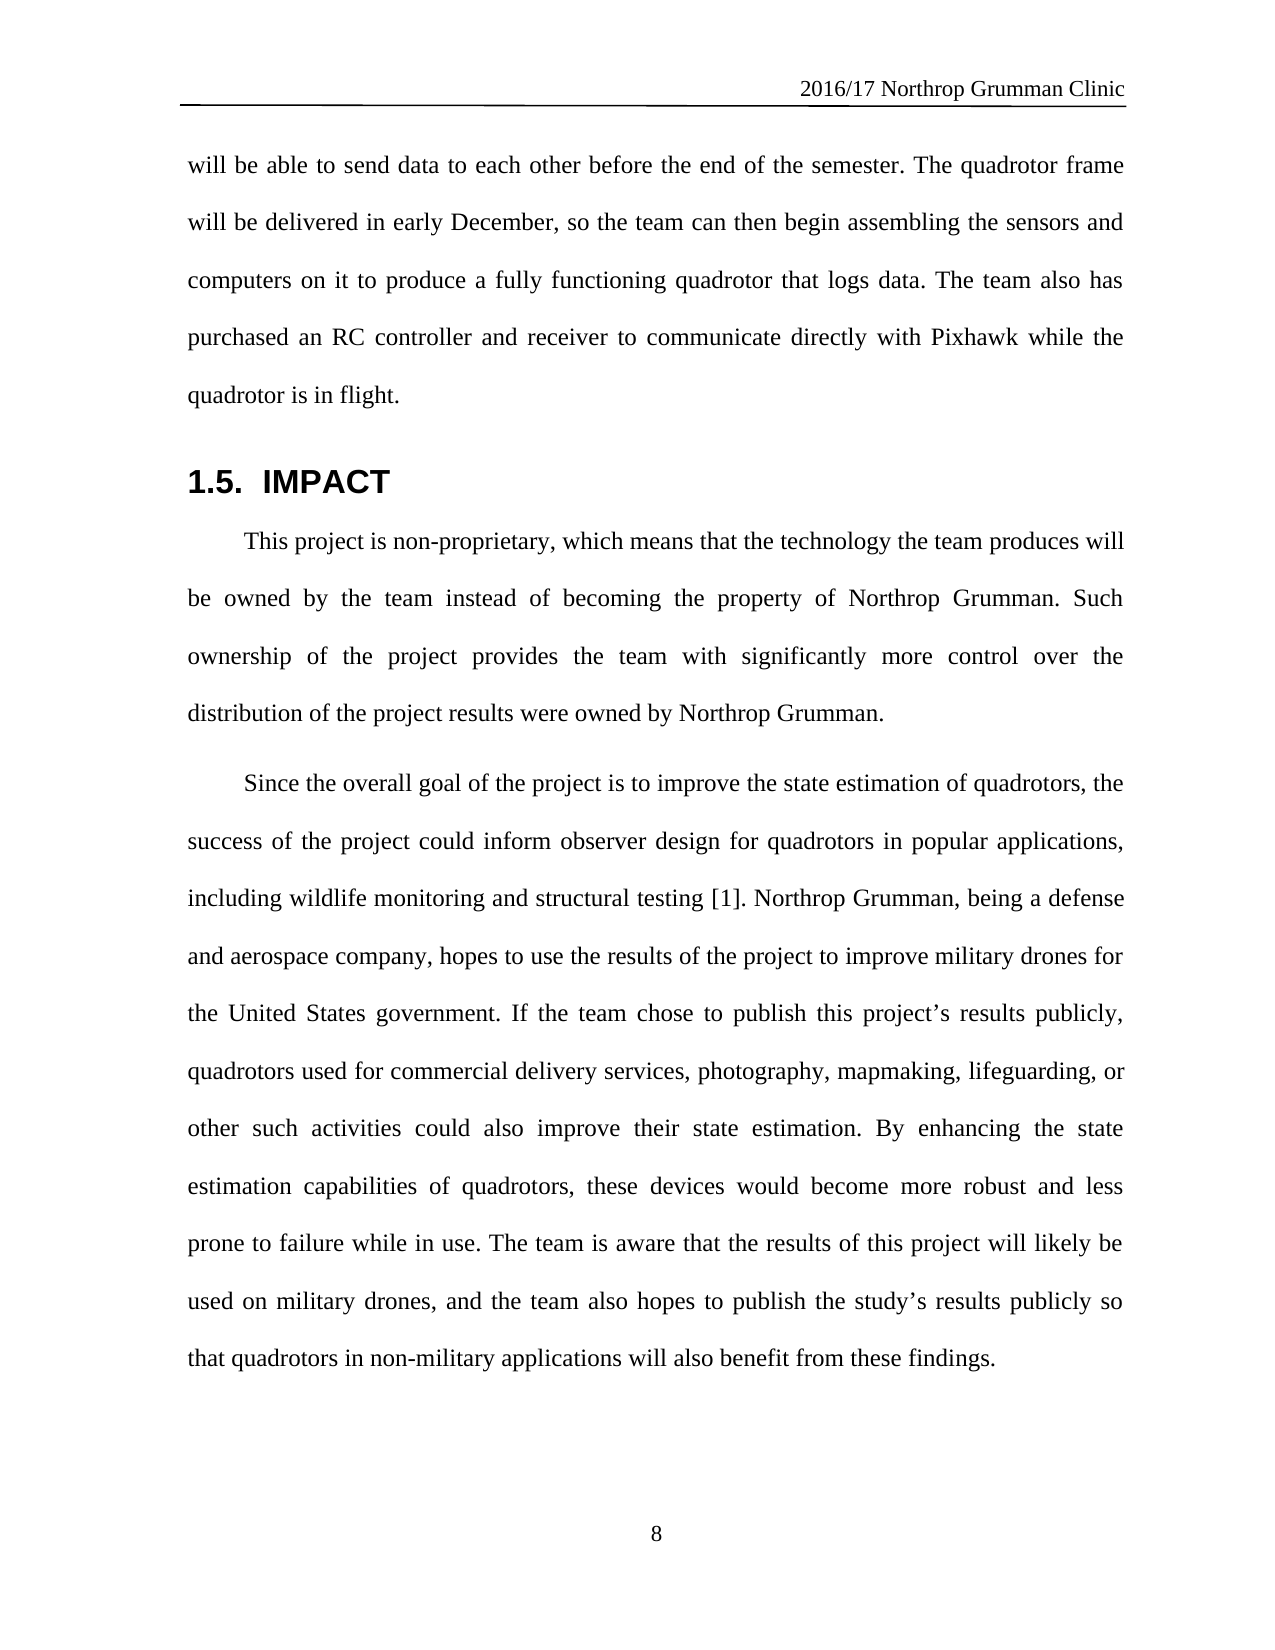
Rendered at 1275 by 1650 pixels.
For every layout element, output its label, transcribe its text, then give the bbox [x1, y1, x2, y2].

text This project is non-proprietary, which means that the technology the team produces will be owned by the team instead of becoming the property of Northrop Grumman. Such ownership of the project provides the team with significantly more control over the distribution of the project results were owned by Northrop Grumman. [187, 526, 1125, 727]
text Since the overall goal of the project is to improve the state estimation of quadrotors, the success of the project could inform observer design for quadrotors in popular applications, including wildlife monitoring and structural testing [1]. Northrop Grumman, being a defense and aerospace company, hopes to use the results of the project to improve military drones for the United States government. If the team chose to publish this project’s results publicly, quadrotors used for commercial delivery services, photography, mapmaking, lifeguarding, or other such activities could also improve their state estimation. By enhancing the state estimation capabilities of quadrotors, these devices would become more robust and less prone to failure while in use. The team is aware that the results of this project will likely be used on military drones, and the team also hopes to publish the study’s results publicly so that quadrotors in non-military applications will also benefit from these findings. [187, 768, 1125, 1372]
subtitle Impact [187, 462, 1125, 501]
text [187, 150, 1125, 409]
